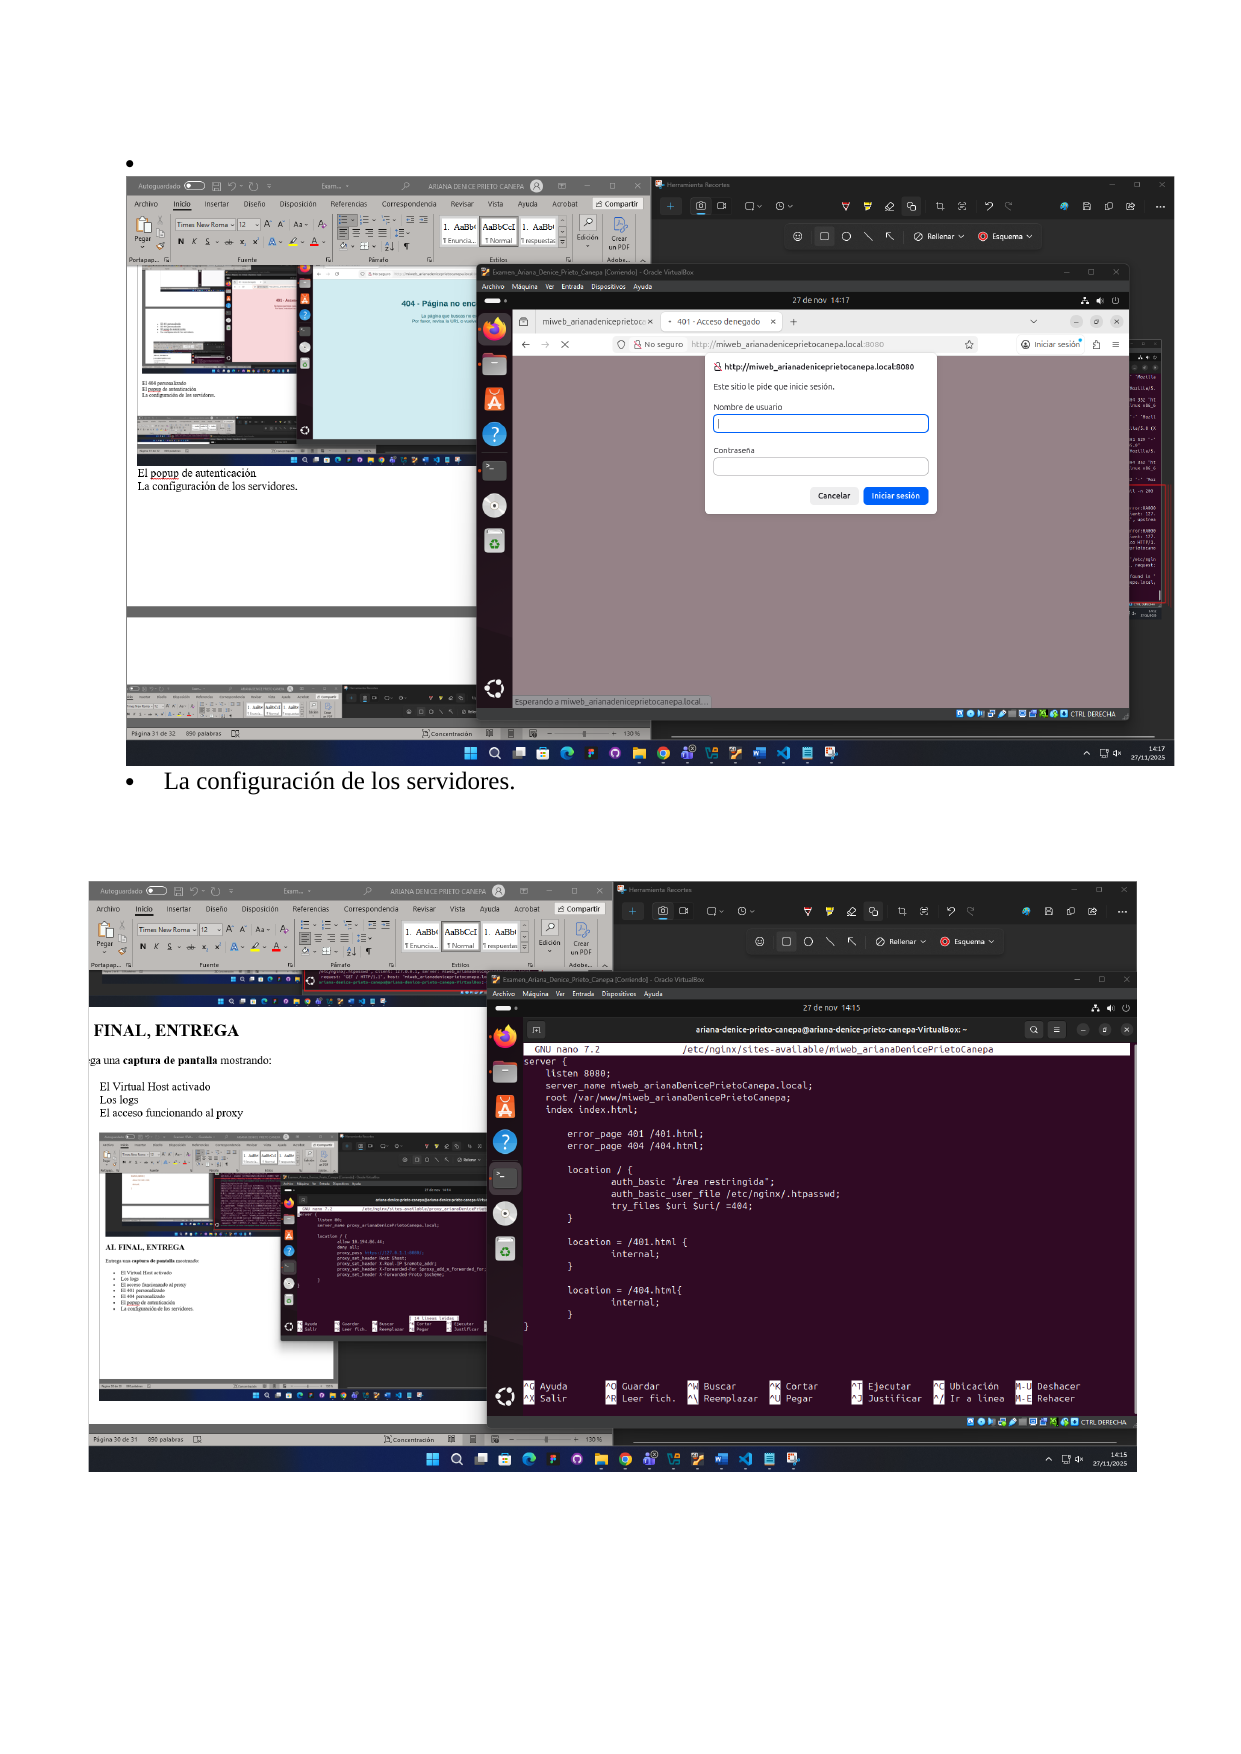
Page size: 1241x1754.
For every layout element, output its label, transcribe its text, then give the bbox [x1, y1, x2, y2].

picture [88, 881, 1137, 1472]
list La configuración de los servidores. [126, 766, 1138, 795]
picture [126, 176, 1175, 766]
